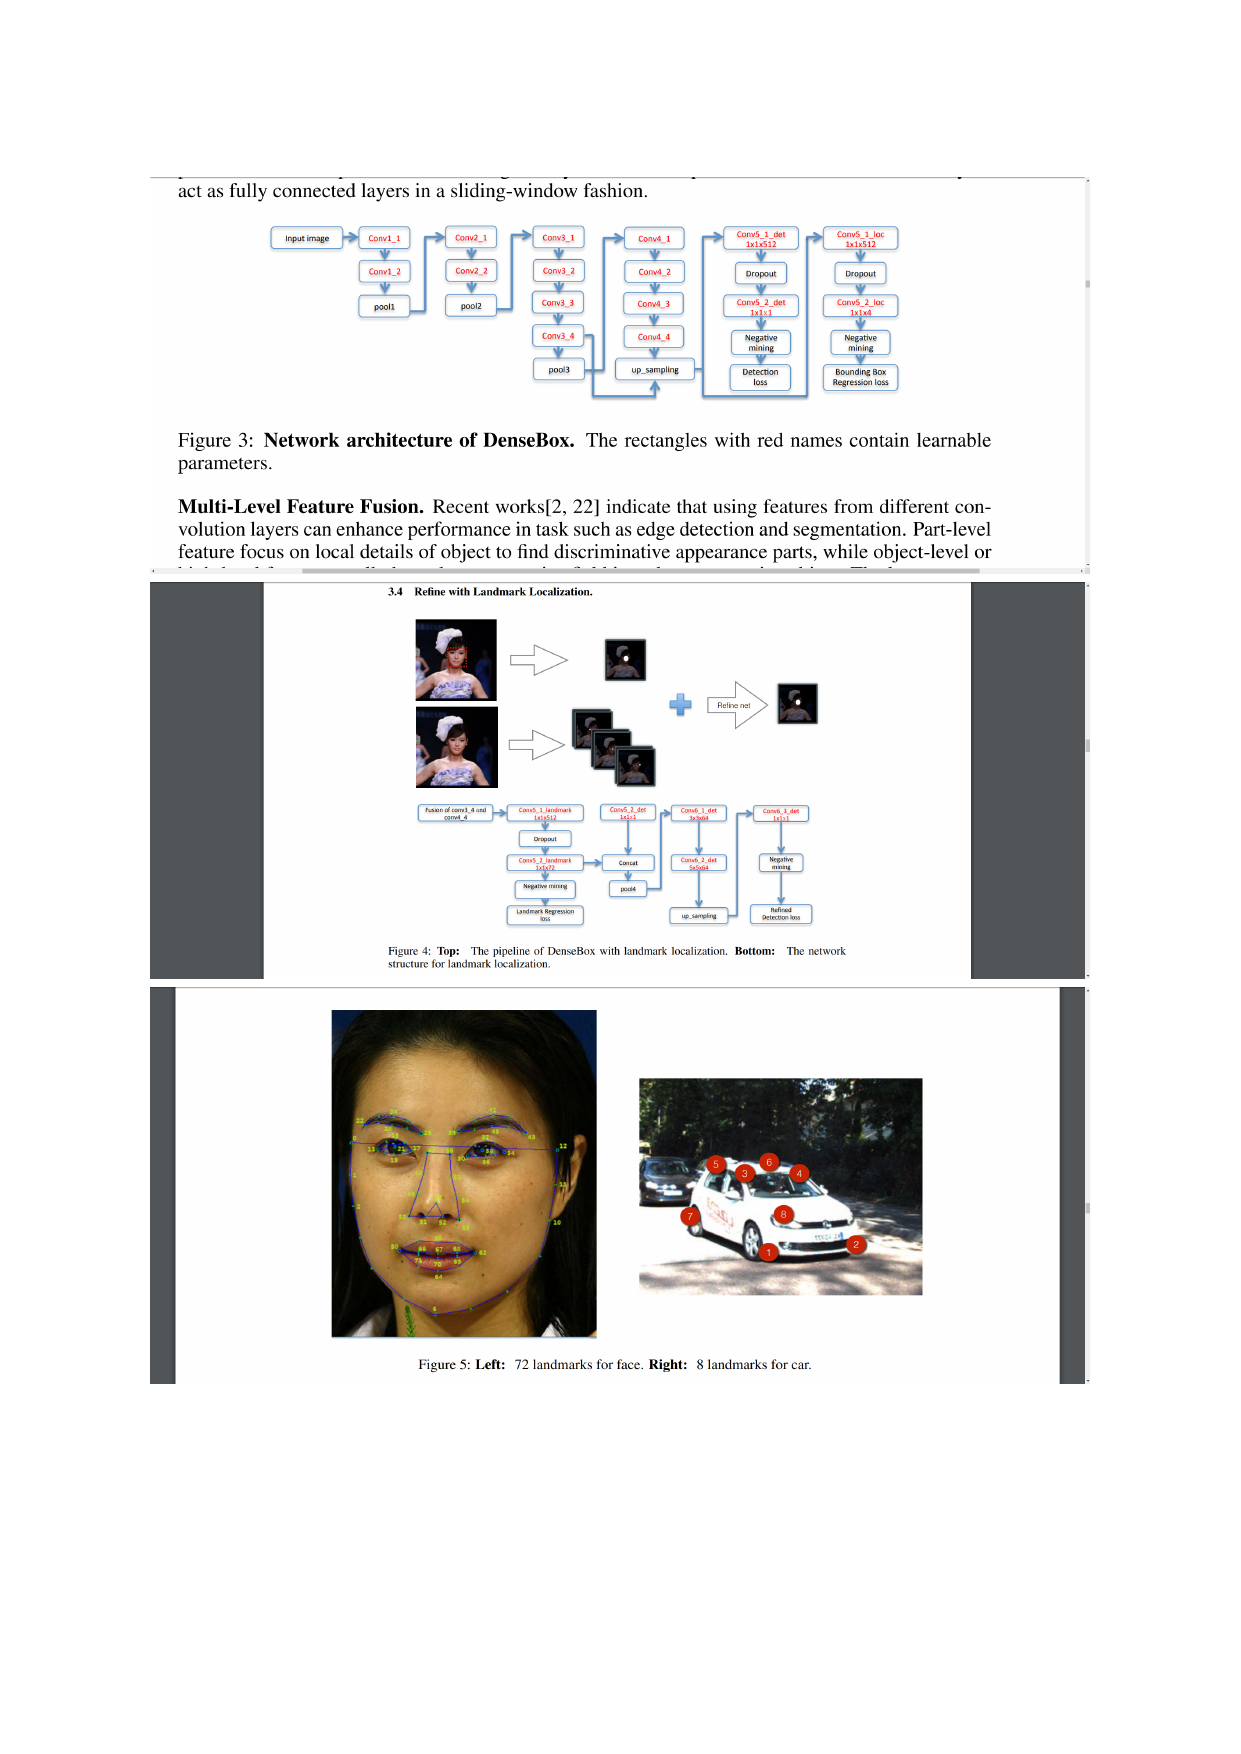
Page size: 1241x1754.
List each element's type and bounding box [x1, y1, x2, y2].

picture [150, 177, 1091, 574]
picture [150, 582, 1091, 979]
picture [150, 987, 1091, 1384]
